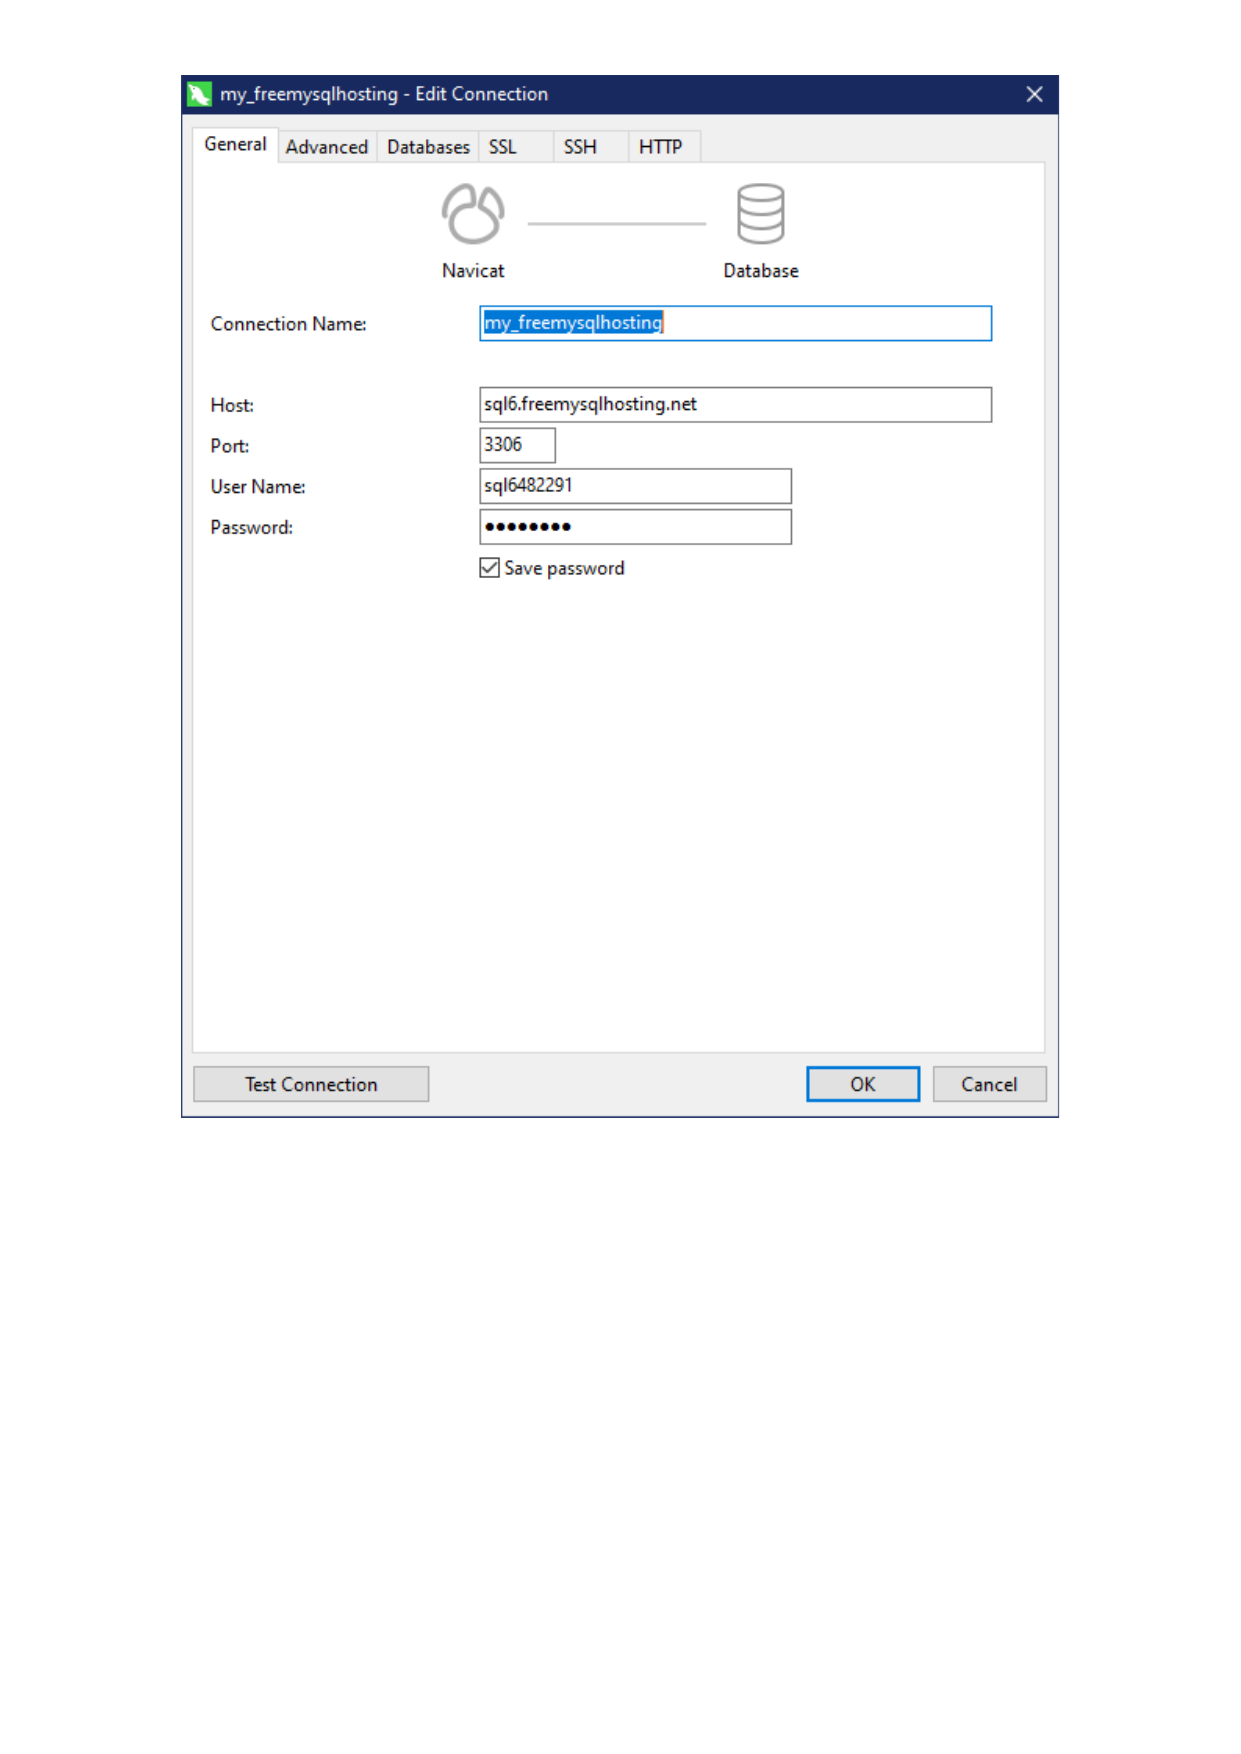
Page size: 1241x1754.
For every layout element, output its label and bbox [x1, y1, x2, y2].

picture [181, 75, 1060, 1118]
